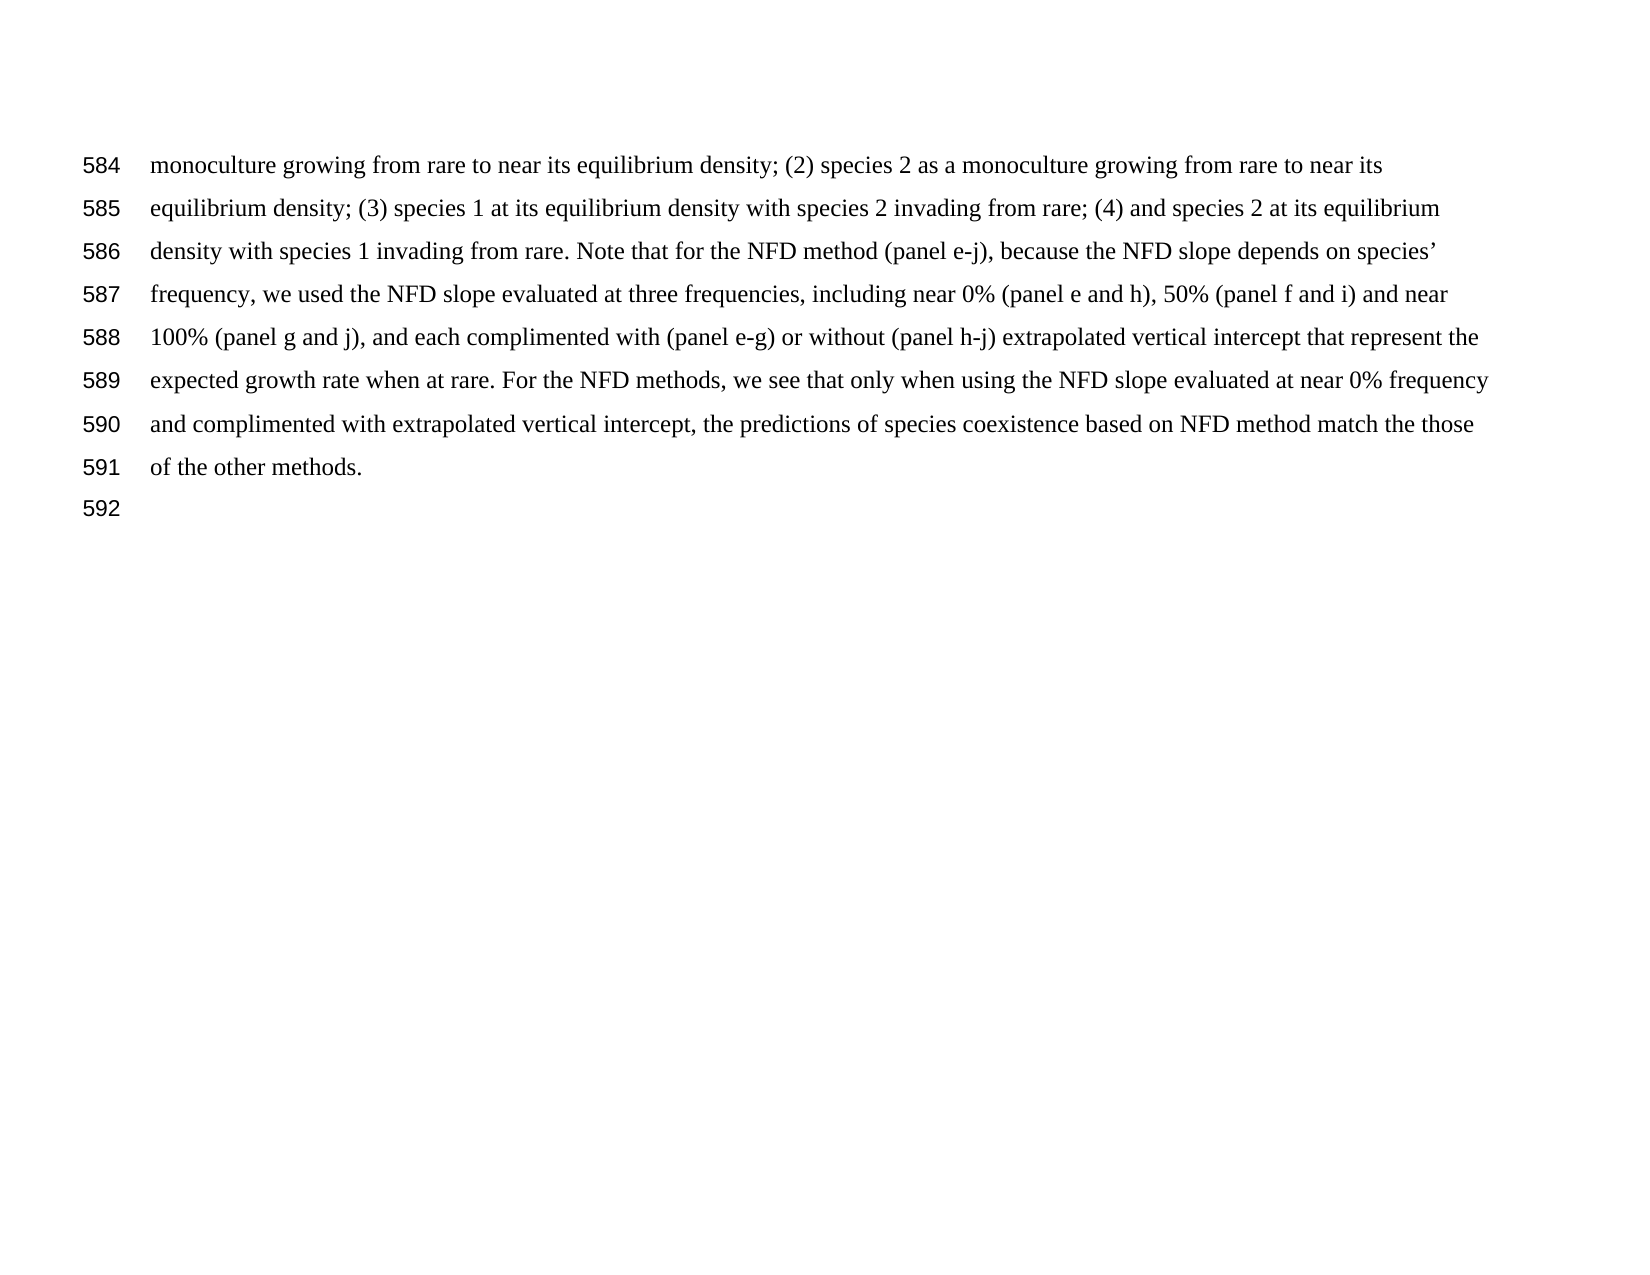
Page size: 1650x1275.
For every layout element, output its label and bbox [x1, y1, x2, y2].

text [150, 150, 1500, 481]
